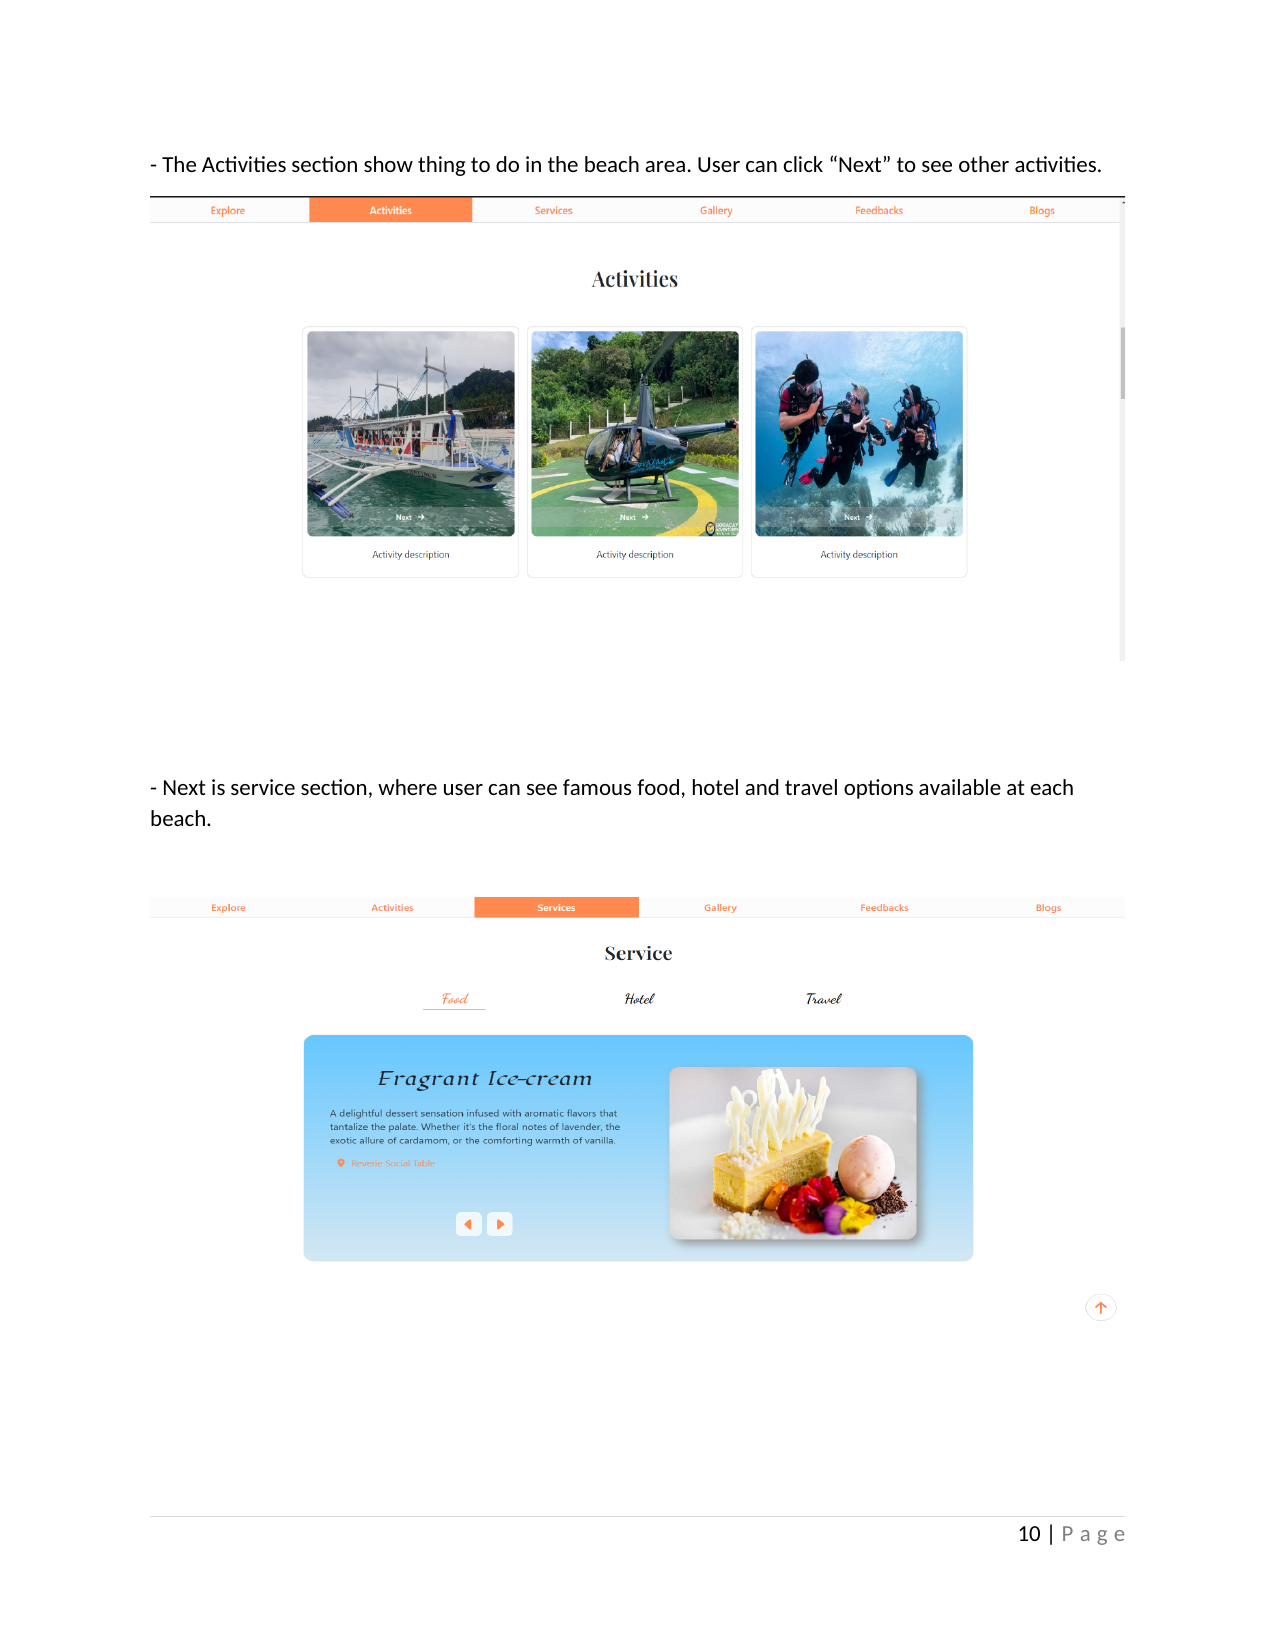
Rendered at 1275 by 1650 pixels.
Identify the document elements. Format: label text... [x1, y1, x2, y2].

text - Next is service section, where user can see famous food, hotel and travel options available at each beach. [150, 773, 1125, 832]
text - The Activities section show thing to do in the beach area. User can click “Next” to see other activities. [150, 150, 1125, 178]
picture [150, 196, 1125, 661]
picture [150, 897, 1125, 1324]
